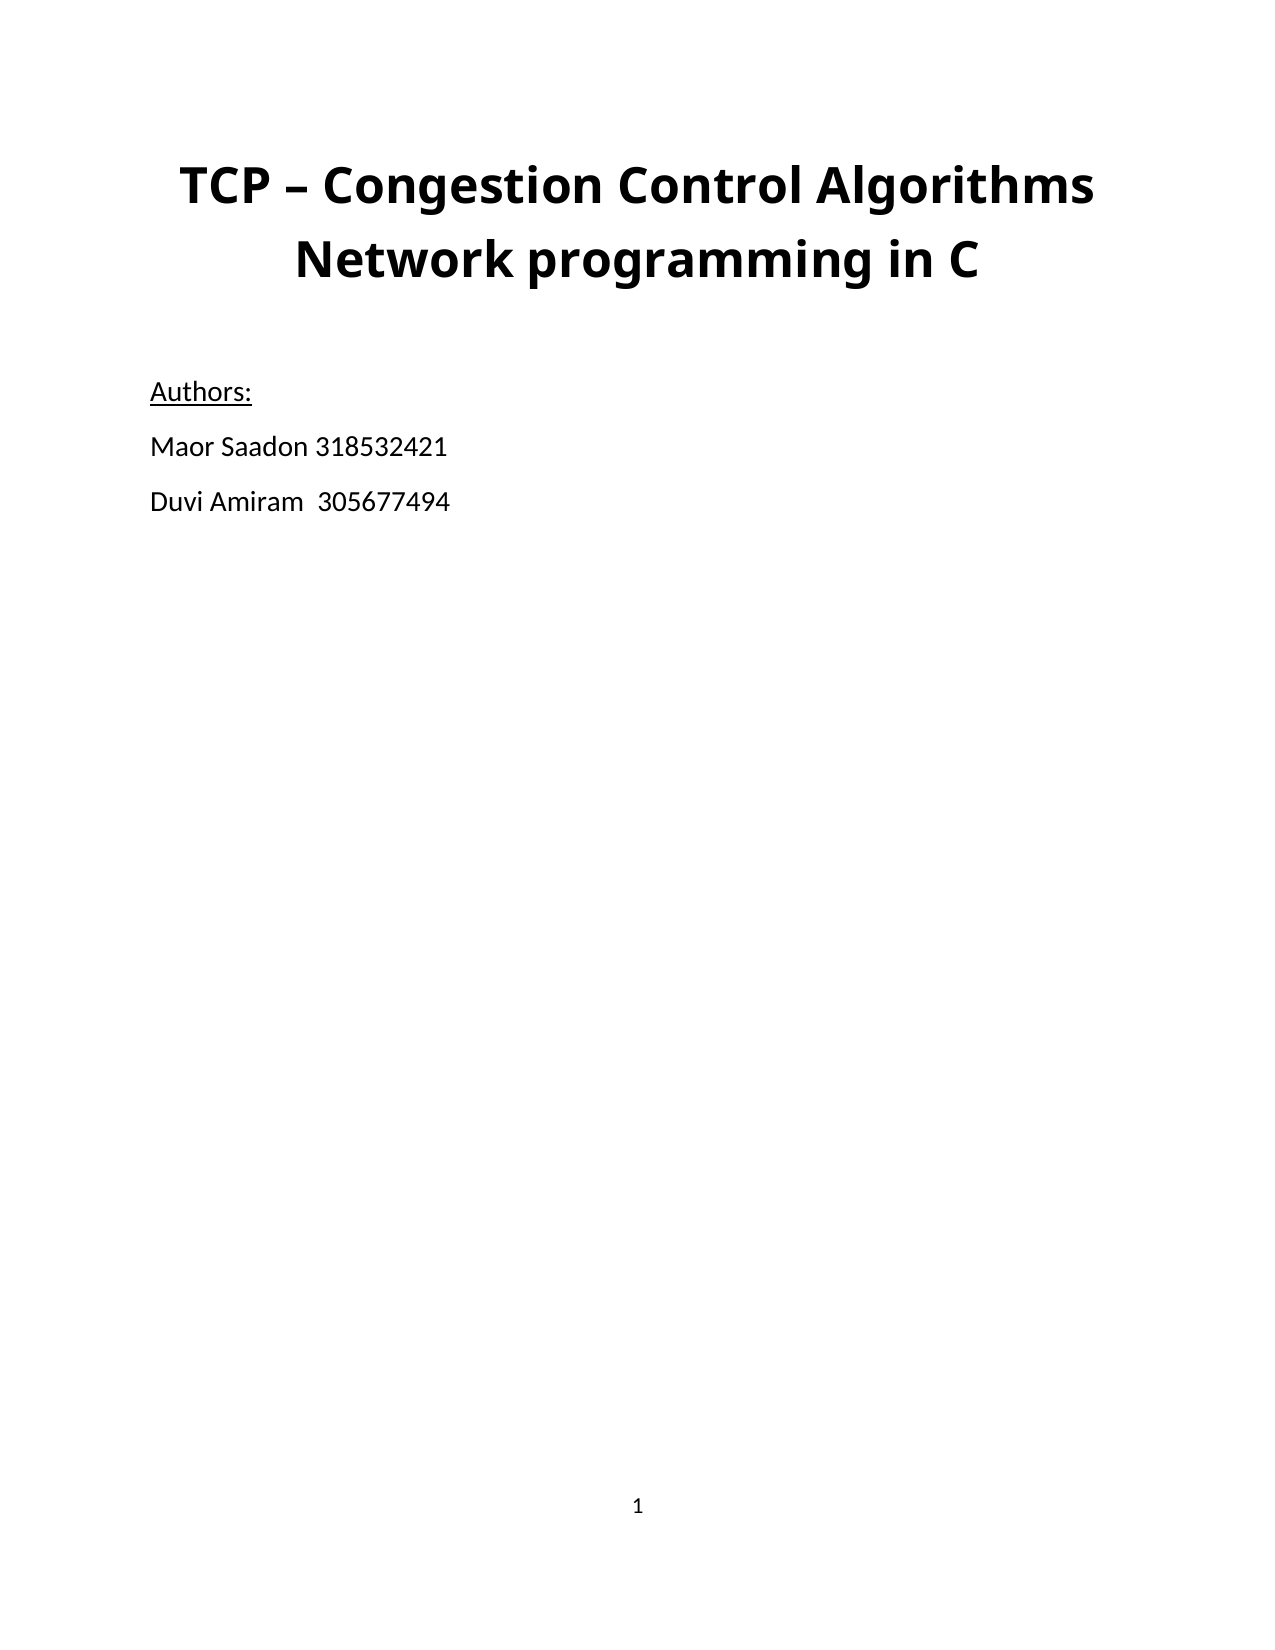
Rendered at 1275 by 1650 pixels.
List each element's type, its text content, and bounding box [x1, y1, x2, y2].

text TCP – Congestion Control Algorithms Network programming in C [150, 150, 1125, 292]
text Maor Saadon 318532421 [150, 428, 1125, 464]
text Duvi Amiram 305677494 [150, 483, 1125, 519]
text Authors: [150, 373, 1125, 409]
